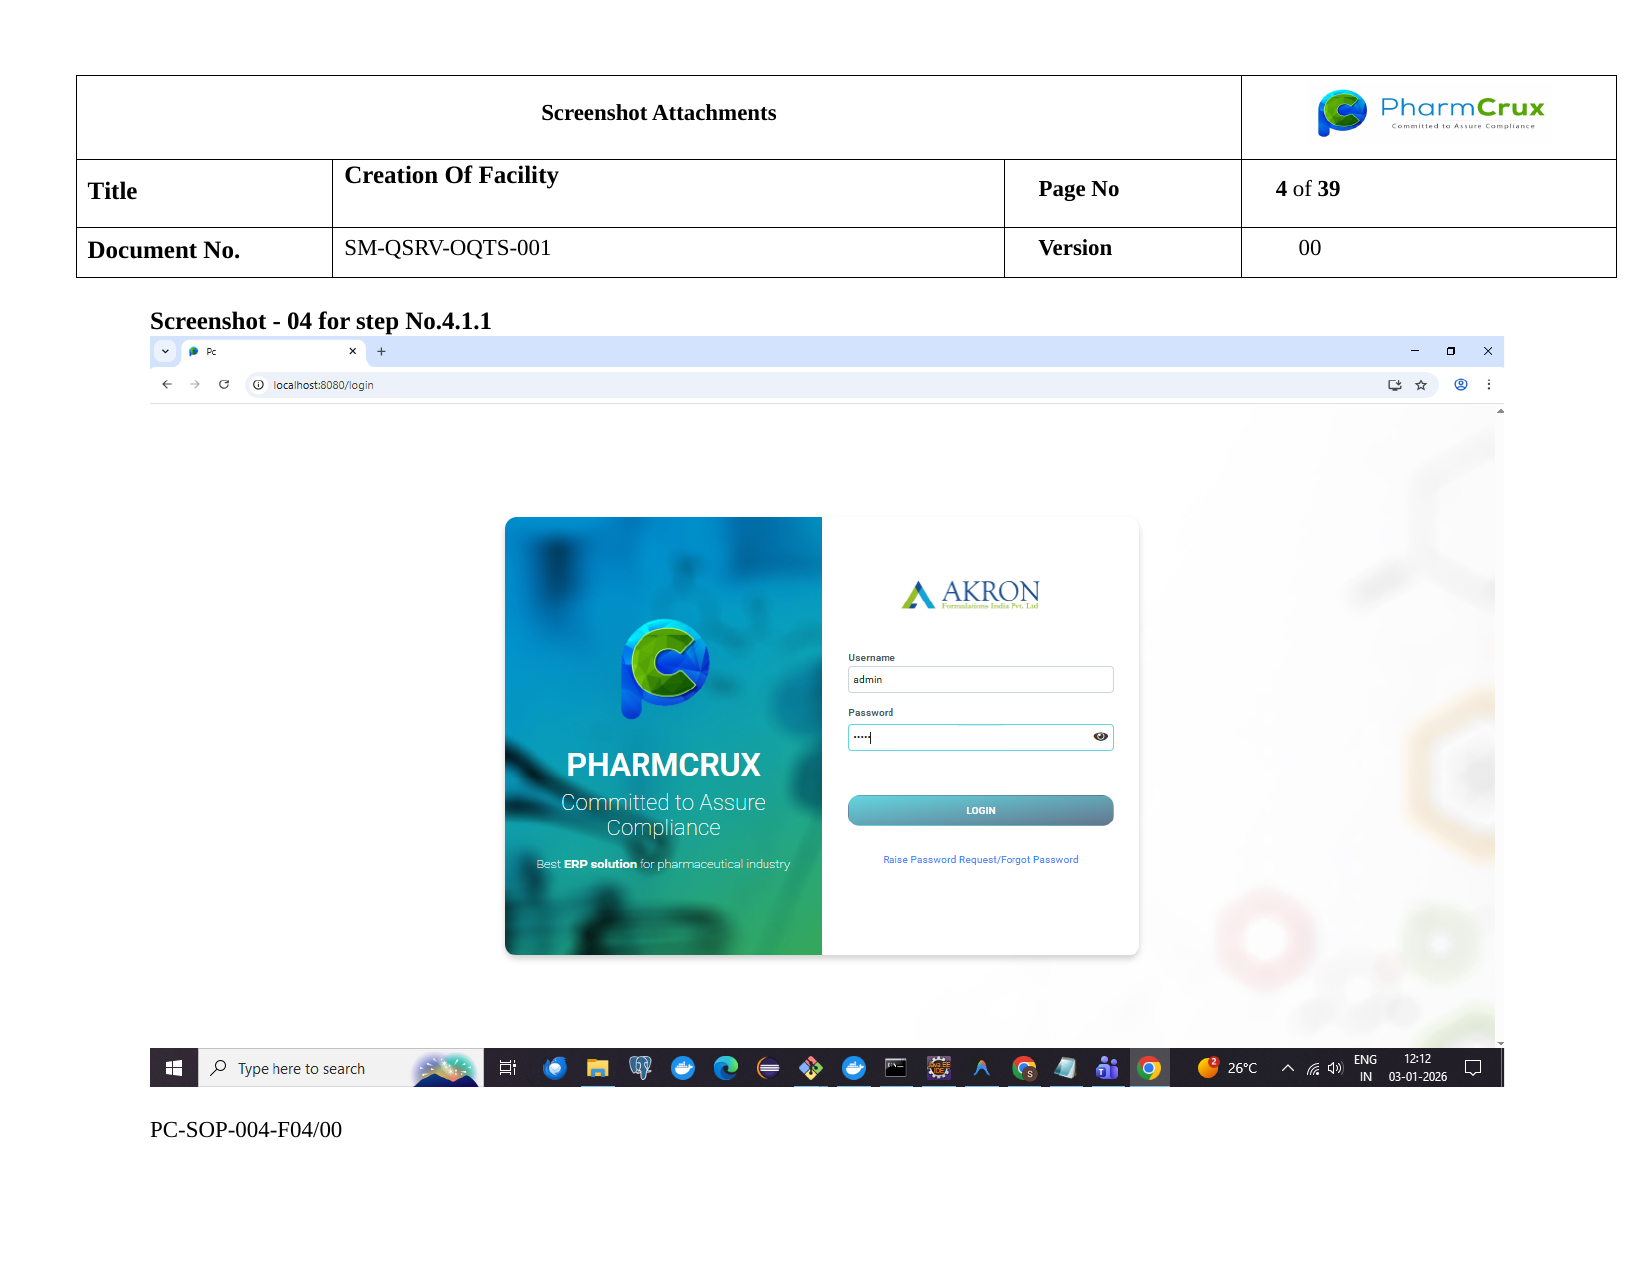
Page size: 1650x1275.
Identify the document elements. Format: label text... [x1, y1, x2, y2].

picture [150, 336, 1505, 1087]
picture [1307, 82, 1551, 143]
text Screenshot - 04 for step No.4.1.1 [150, 306, 1500, 336]
